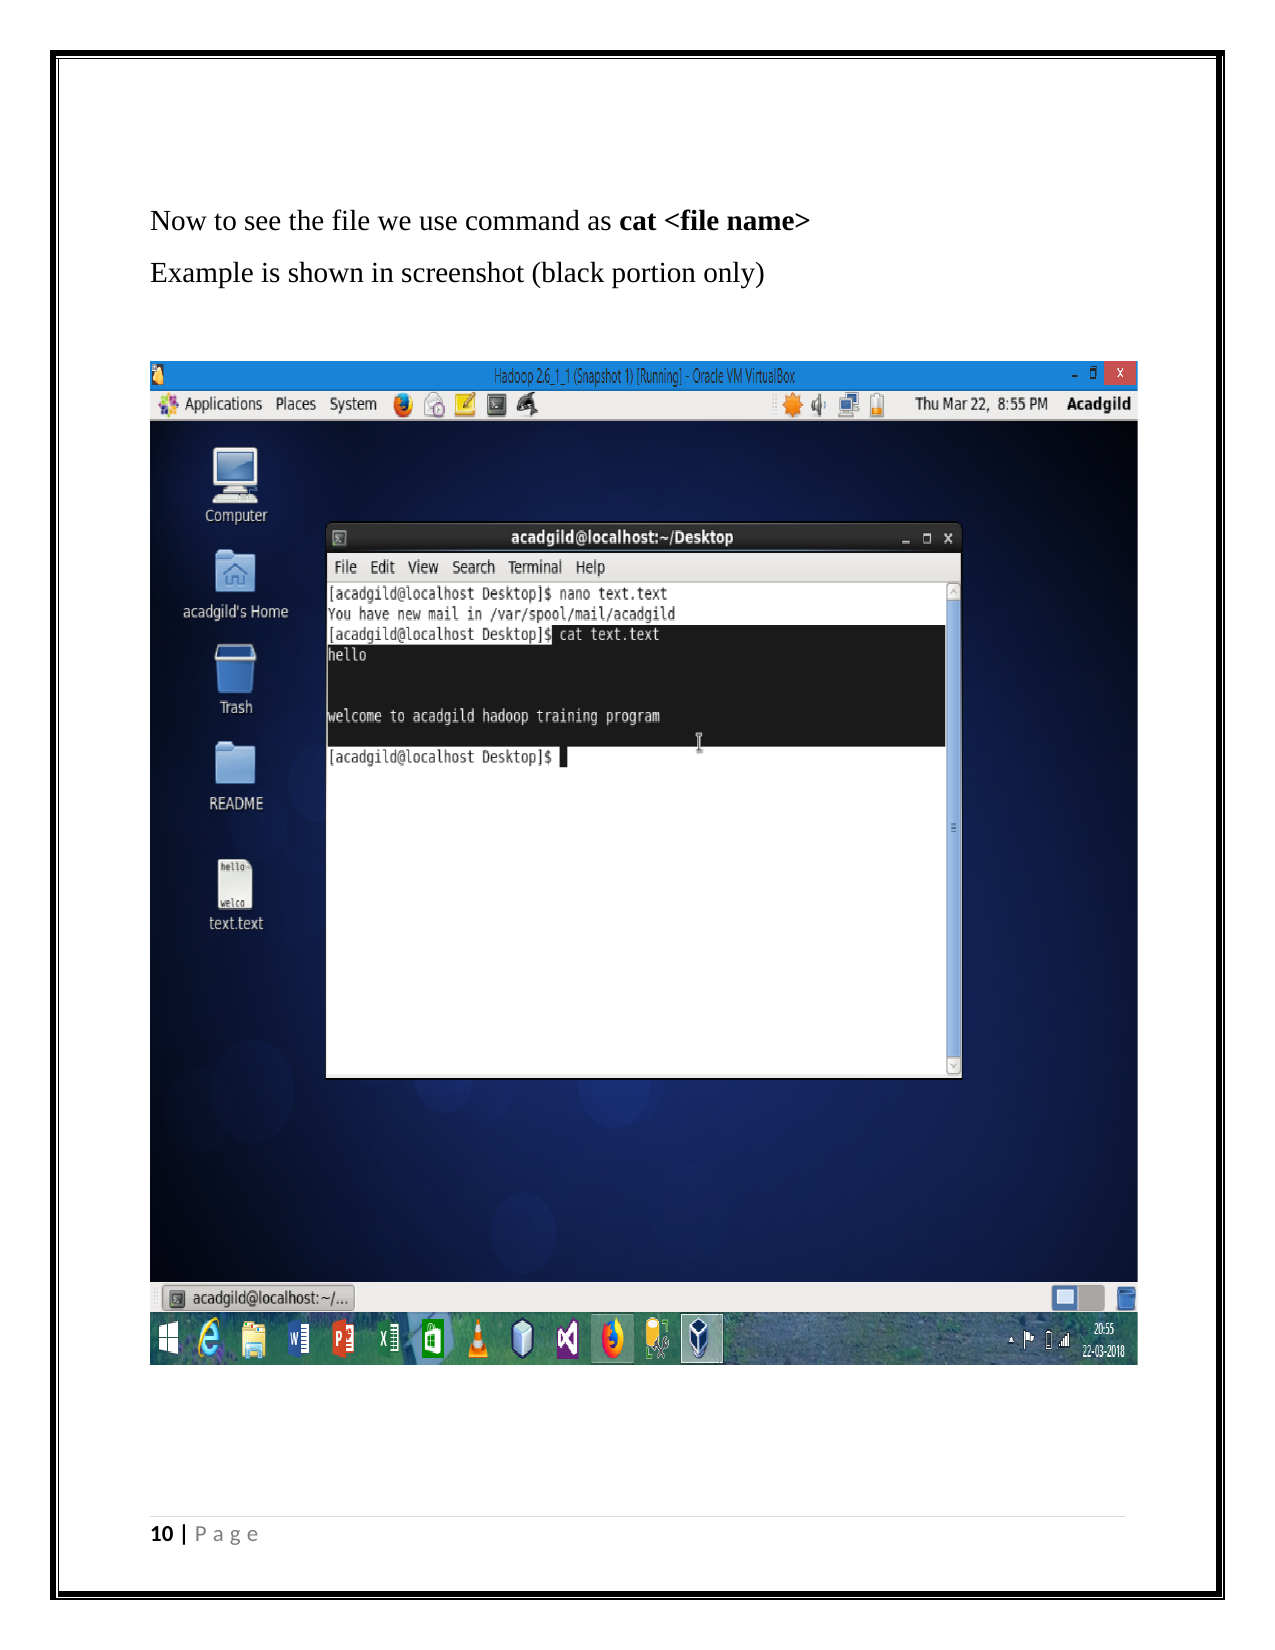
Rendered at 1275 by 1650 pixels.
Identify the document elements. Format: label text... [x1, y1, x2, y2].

text Now to see the file we use command as cat <file name> [150, 203, 1125, 236]
text Example is shown in screenshot (black portion only) [150, 256, 1125, 289]
picture [150, 361, 1138, 1365]
